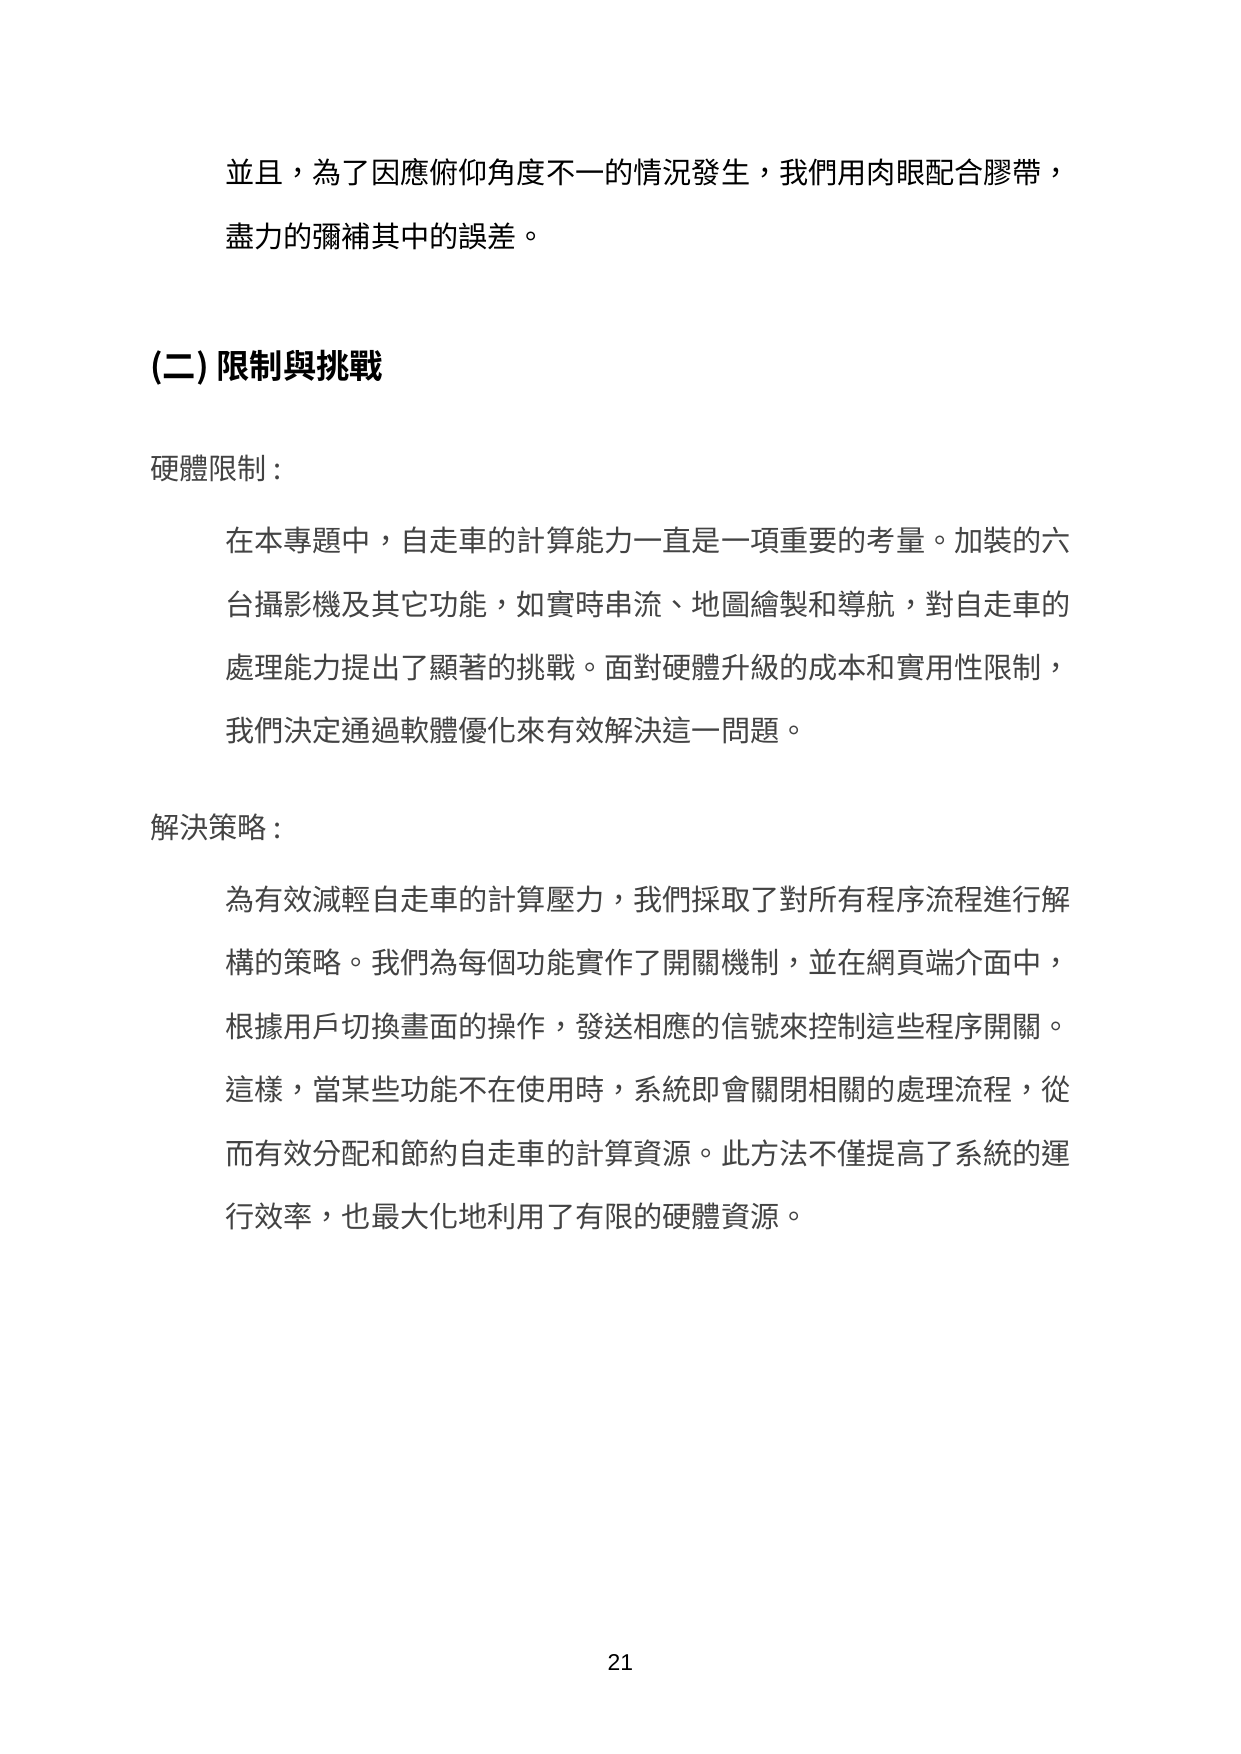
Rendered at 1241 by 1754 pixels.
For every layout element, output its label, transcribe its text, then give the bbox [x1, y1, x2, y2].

text (二) 限制與挑戰 [150, 340, 1090, 388]
subtitle 硬體限制 : [150, 446, 1090, 488]
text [225, 150, 1090, 256]
text 在本專題中，自走車的計算能力一直是一項重要的考量。加裝的六台攝影機及其它功能，如實時串流、地圖繪製和導航，對自走車的處理能力提出了顯著的挑戰。面對硬體升級的成本和實用性限制，我們決定通過軟體優化來有效解決這一問題。 [225, 518, 1090, 750]
subtitle 解決策略 : [150, 805, 1090, 847]
text 為有效減輕自走車的計算壓力，我們採取了對所有程序流程進行解構的策略。我們為每個功能實作了開關機制，並在網頁端介面中，根據用戶切換畫面的操作，發送相應的信號來控制這些程序開關。這樣，當某些功能不在使用時，系統即會關閉相關的處理流程，從而有效分配和節約自走車的計算資源。此方法不僅提高了系統的運行效率，也最大化地利用了有限的硬體資源。 [225, 877, 1090, 1236]
